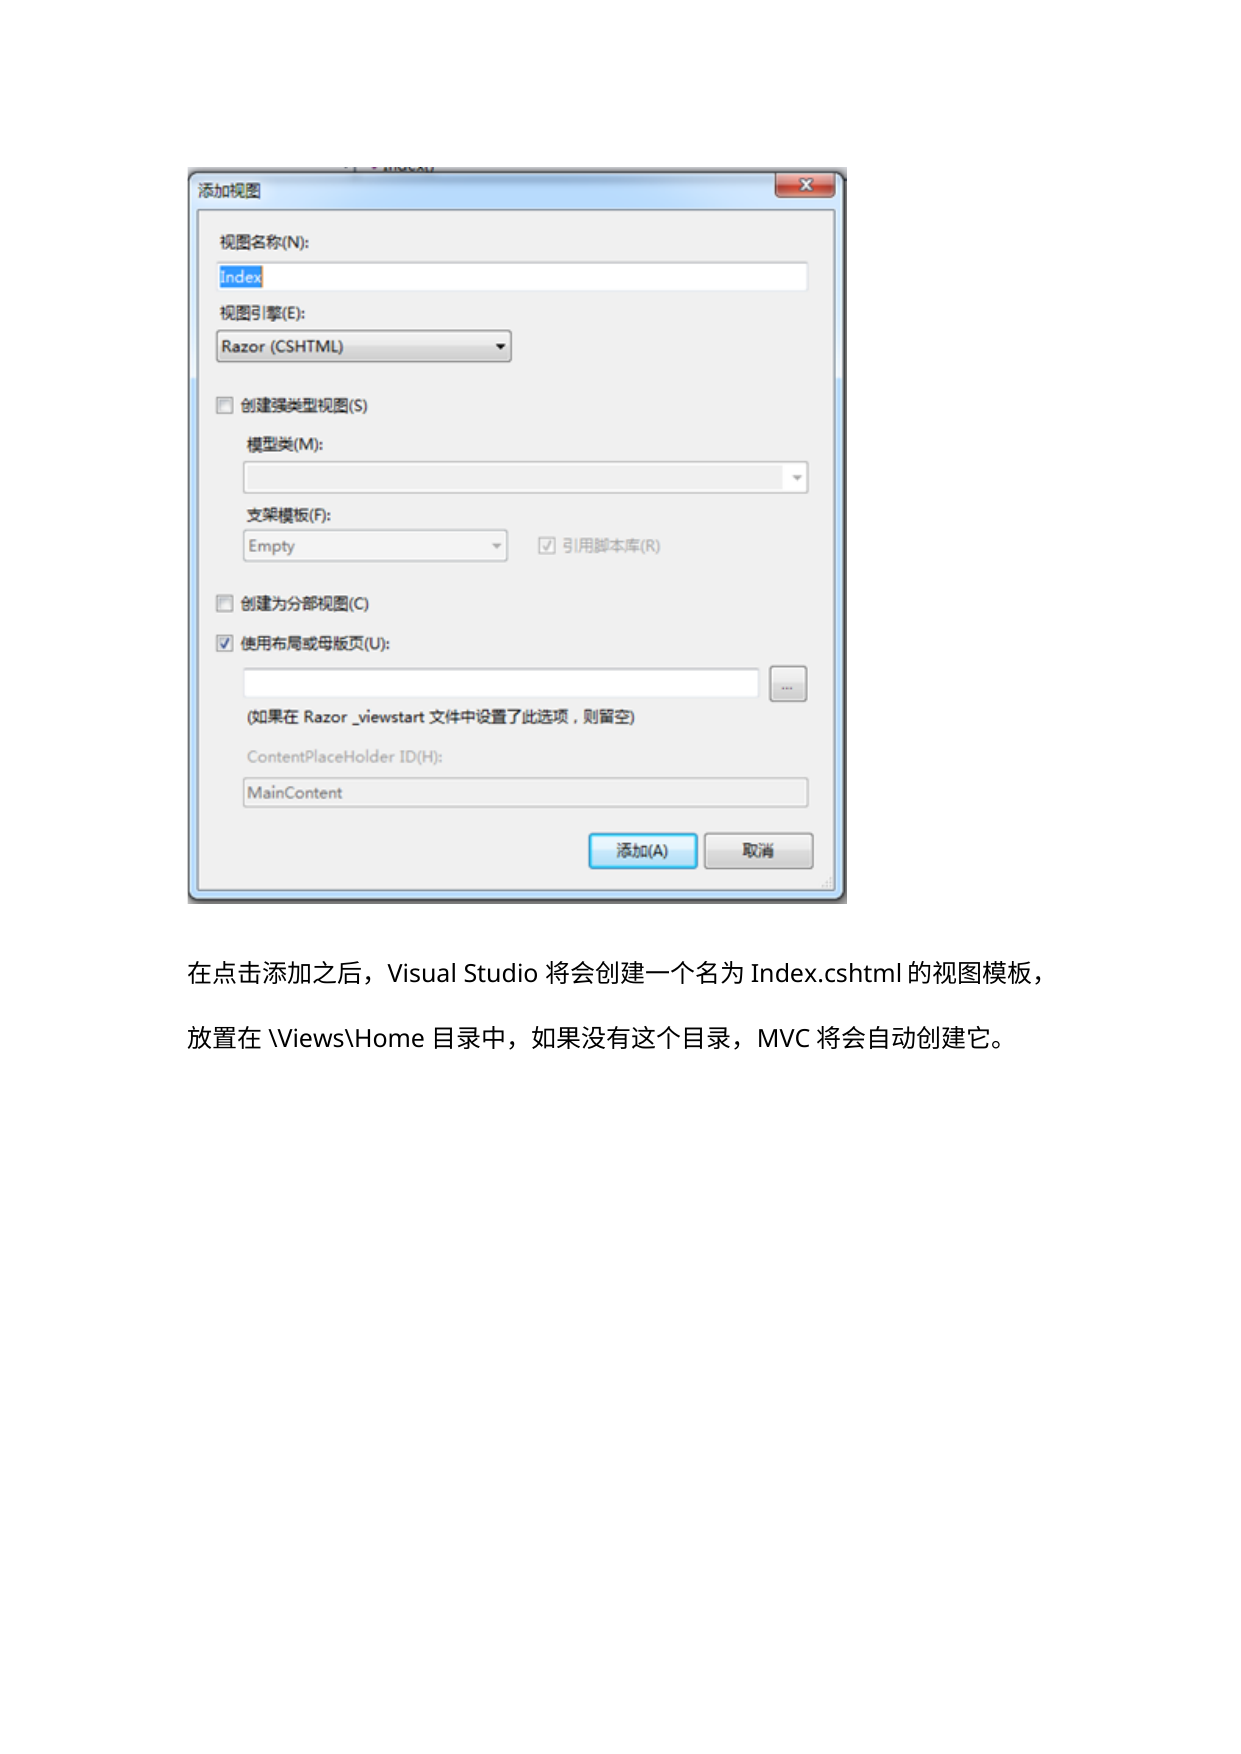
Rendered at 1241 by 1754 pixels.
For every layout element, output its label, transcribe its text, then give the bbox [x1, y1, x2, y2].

text 在点击添加之后，Visual Studio 将会创建一个名为 Index.cshtml的视图模板，放置在 \Views\Home 目录中，如果没有这个目录，MVC 将会自动创建它。 [187, 939, 1053, 1069]
picture [187, 167, 847, 904]
